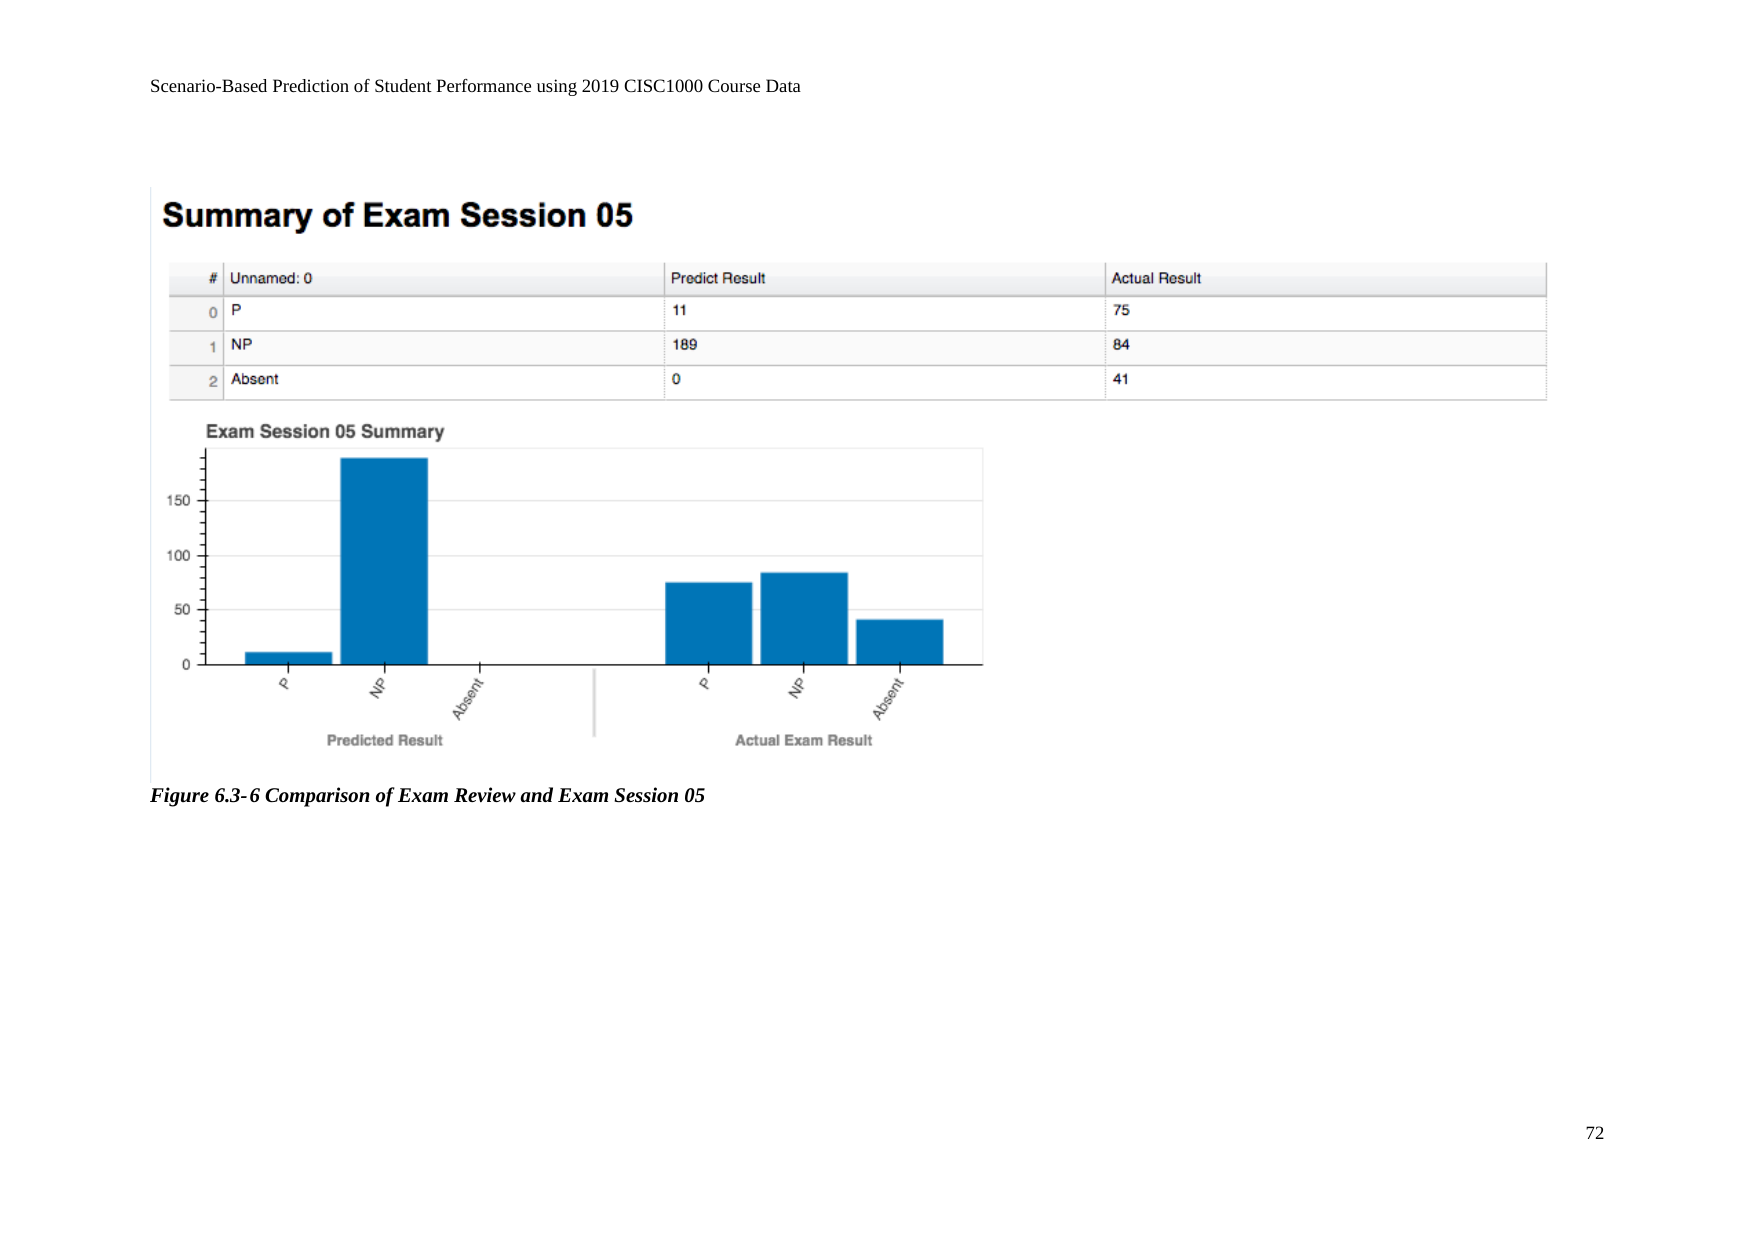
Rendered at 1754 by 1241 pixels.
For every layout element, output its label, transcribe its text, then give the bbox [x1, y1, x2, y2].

picture [150, 187, 1579, 783]
